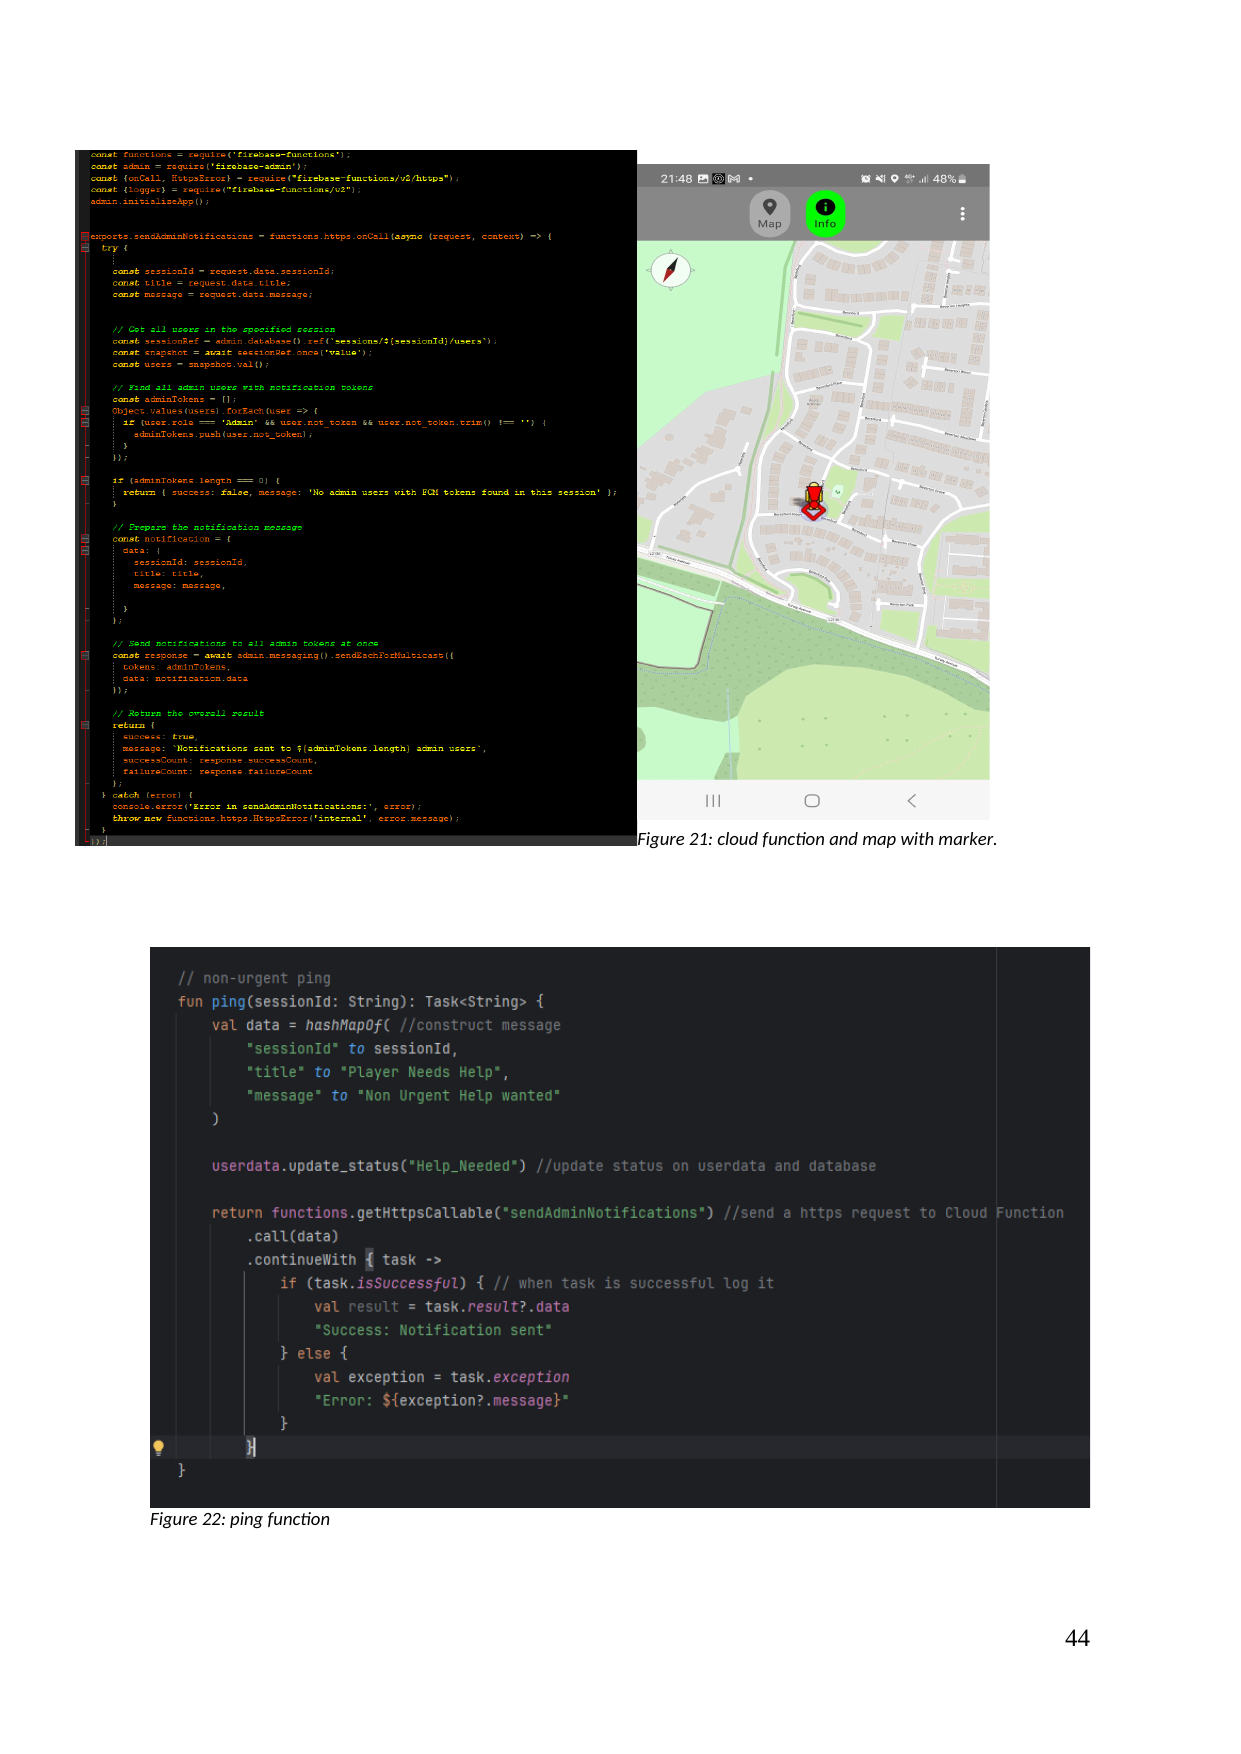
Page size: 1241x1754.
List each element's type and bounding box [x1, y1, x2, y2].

picture [150, 947, 1091, 1508]
picture [75, 150, 990, 846]
